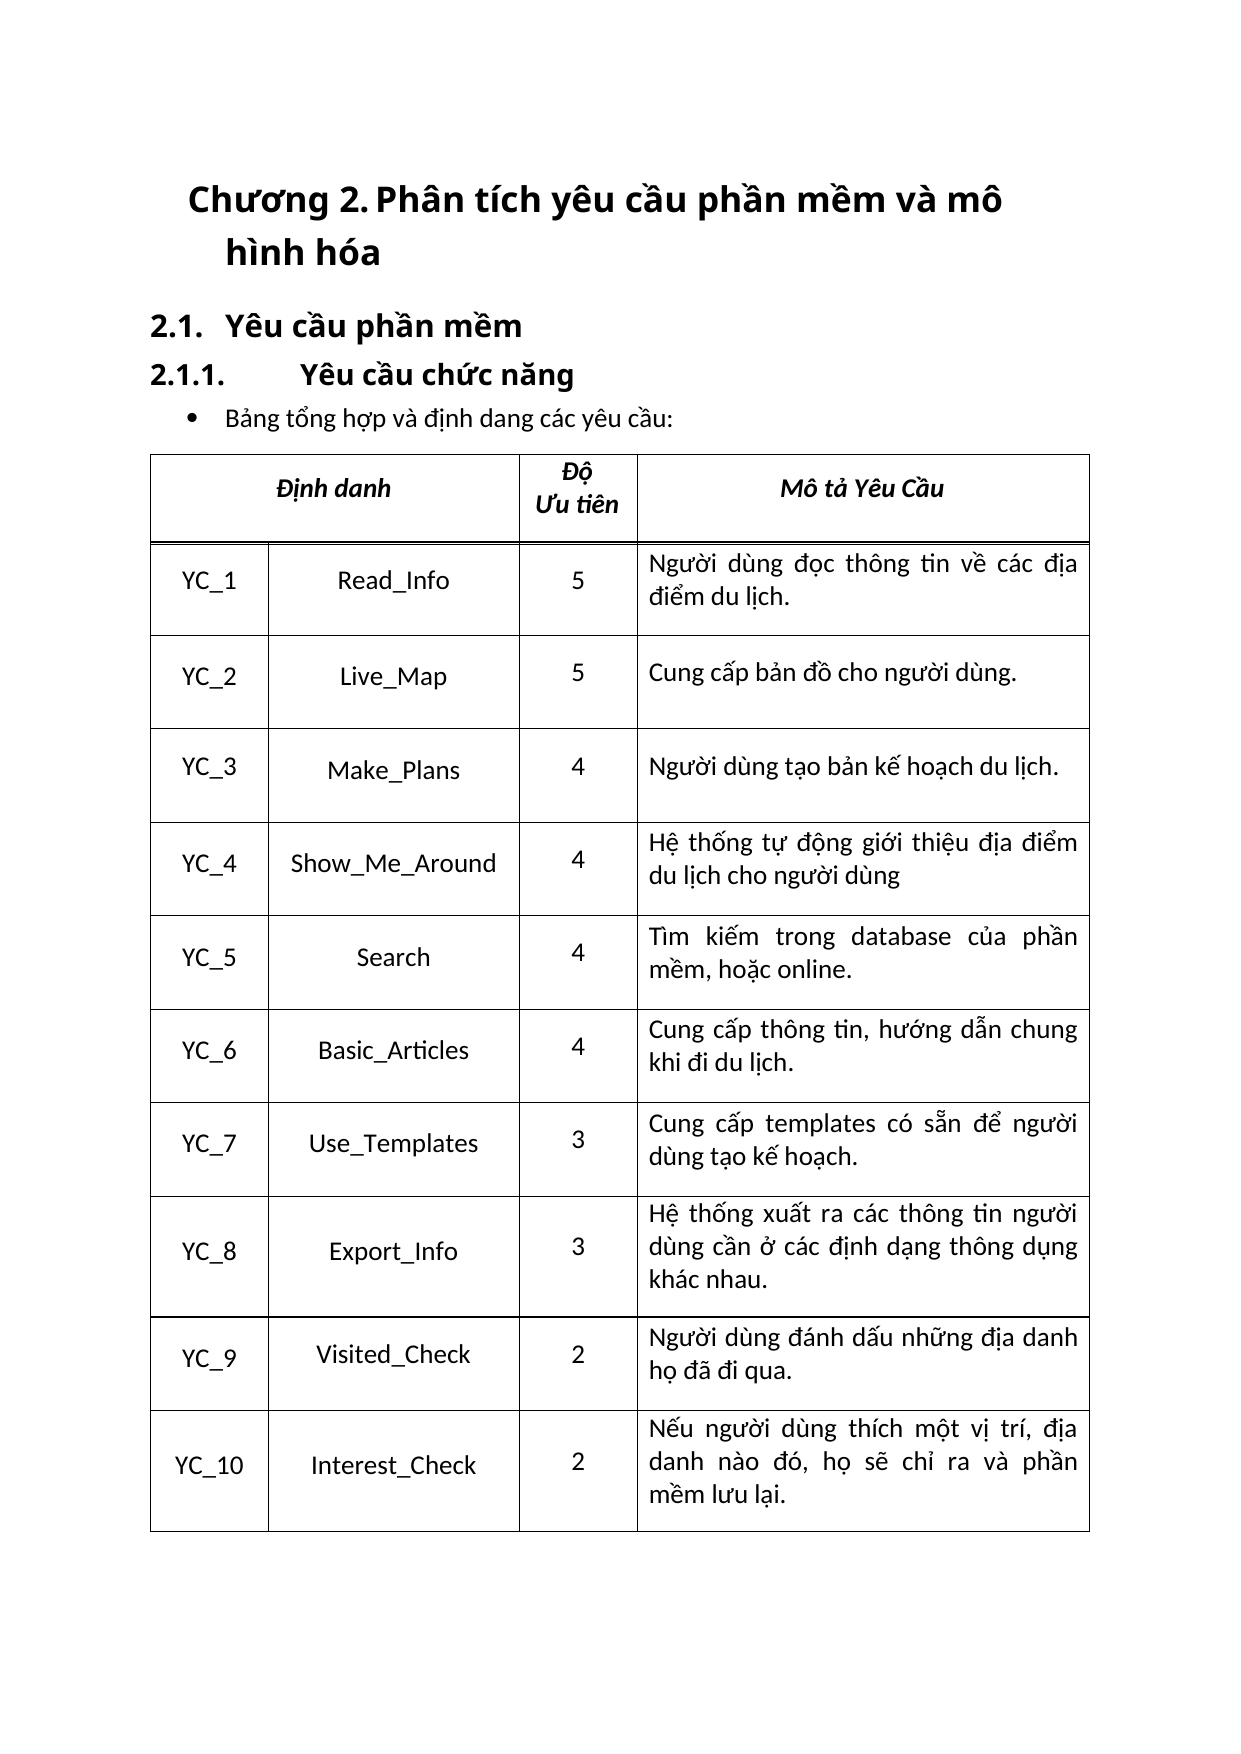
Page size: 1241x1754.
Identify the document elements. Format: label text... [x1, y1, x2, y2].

table_cell YC_5 [151, 916, 268, 1009]
table_cell Cung cấp thông tin, hướng dẫn chung khi đi du lịch. [638, 1010, 1089, 1102]
table_cell 5 [520, 636, 637, 728]
table_cell Search [269, 916, 519, 1009]
table_cell YC_1 [151, 545, 268, 635]
table_cell Cung cấp bản đồ cho người dùng. [638, 636, 1089, 728]
table_cell Make_Plans [269, 729, 519, 822]
table_cell Hệ thống tự động giới thiệu địa điểm du lịch cho người dùng [638, 823, 1089, 915]
table_cell 5 [520, 545, 637, 635]
table_cell 4 [520, 823, 637, 915]
subtitle Phân tích yêu cầu phần mềm và mô hình hóa [187, 175, 1090, 275]
table_cell Nếu người dùng thích một vị trí, địa danh nào đó, họ sẽ chỉ ra và phần mềm lưu lại. [638, 1411, 1089, 1531]
table_cell YC_4 [151, 823, 268, 915]
table_cell Tìm kiếm trong database của phần mềm, hoặc online. [638, 916, 1089, 1009]
table_cell Visited_Check [269, 1318, 519, 1410]
table_cell 2 [520, 1411, 637, 1531]
table_cell YC_3 [151, 729, 268, 822]
table_cell 3 [520, 1103, 637, 1196]
table_cell Read_Info [269, 545, 519, 635]
table_cell Export_Info [269, 1197, 519, 1316]
table_header Định danh [151, 455, 519, 541]
table_cell Interest_Check [269, 1411, 519, 1531]
table_cell Use_Templates [269, 1103, 519, 1196]
table_cell YC_9 [151, 1318, 268, 1410]
table_cell Người dùng đọc thông tin về các địa điểm du lịch. [638, 545, 1089, 635]
table_cell 3 [520, 1197, 637, 1316]
table_cell YC_10 [151, 1411, 268, 1531]
table_cell Người dùng đánh dấu những địa danh họ đã đi qua. [638, 1318, 1089, 1410]
table_cell YC_8 [151, 1197, 268, 1316]
table_cell 4 [520, 916, 637, 1009]
table_cell Live_Map [269, 636, 519, 728]
list Bảng tổng hợp và định dang các yêu cầu: [187, 401, 1090, 434]
subtitle Yêu cầu chức năng [150, 354, 1090, 394]
table_cell Người dùng tạo bản kế hoạch du lịch. [638, 729, 1089, 822]
table_header Mô tả Yêu Cầu [638, 455, 1089, 541]
table_cell YC_7 [151, 1103, 268, 1196]
table_cell Hệ thống xuất ra các thông tin người dùng cần ở các định dạng thông dụng khác nhau. [638, 1197, 1089, 1316]
table_cell 4 [520, 729, 637, 822]
table_cell Show_Me_Around [269, 823, 519, 915]
table_cell 2 [520, 1318, 637, 1410]
subtitle Yêu cầu phần mềm [150, 304, 1090, 347]
table_cell 4 [520, 1010, 637, 1102]
table_cell YC_6 [151, 1010, 268, 1102]
table_cell YC_2 [151, 636, 268, 728]
table_cell Basic_Articles [269, 1010, 519, 1102]
table_header Độ Ưu tiên [520, 455, 637, 541]
table_cell Cung cấp templates có sẵn để người dùng tạo kế hoạch. [638, 1103, 1089, 1196]
